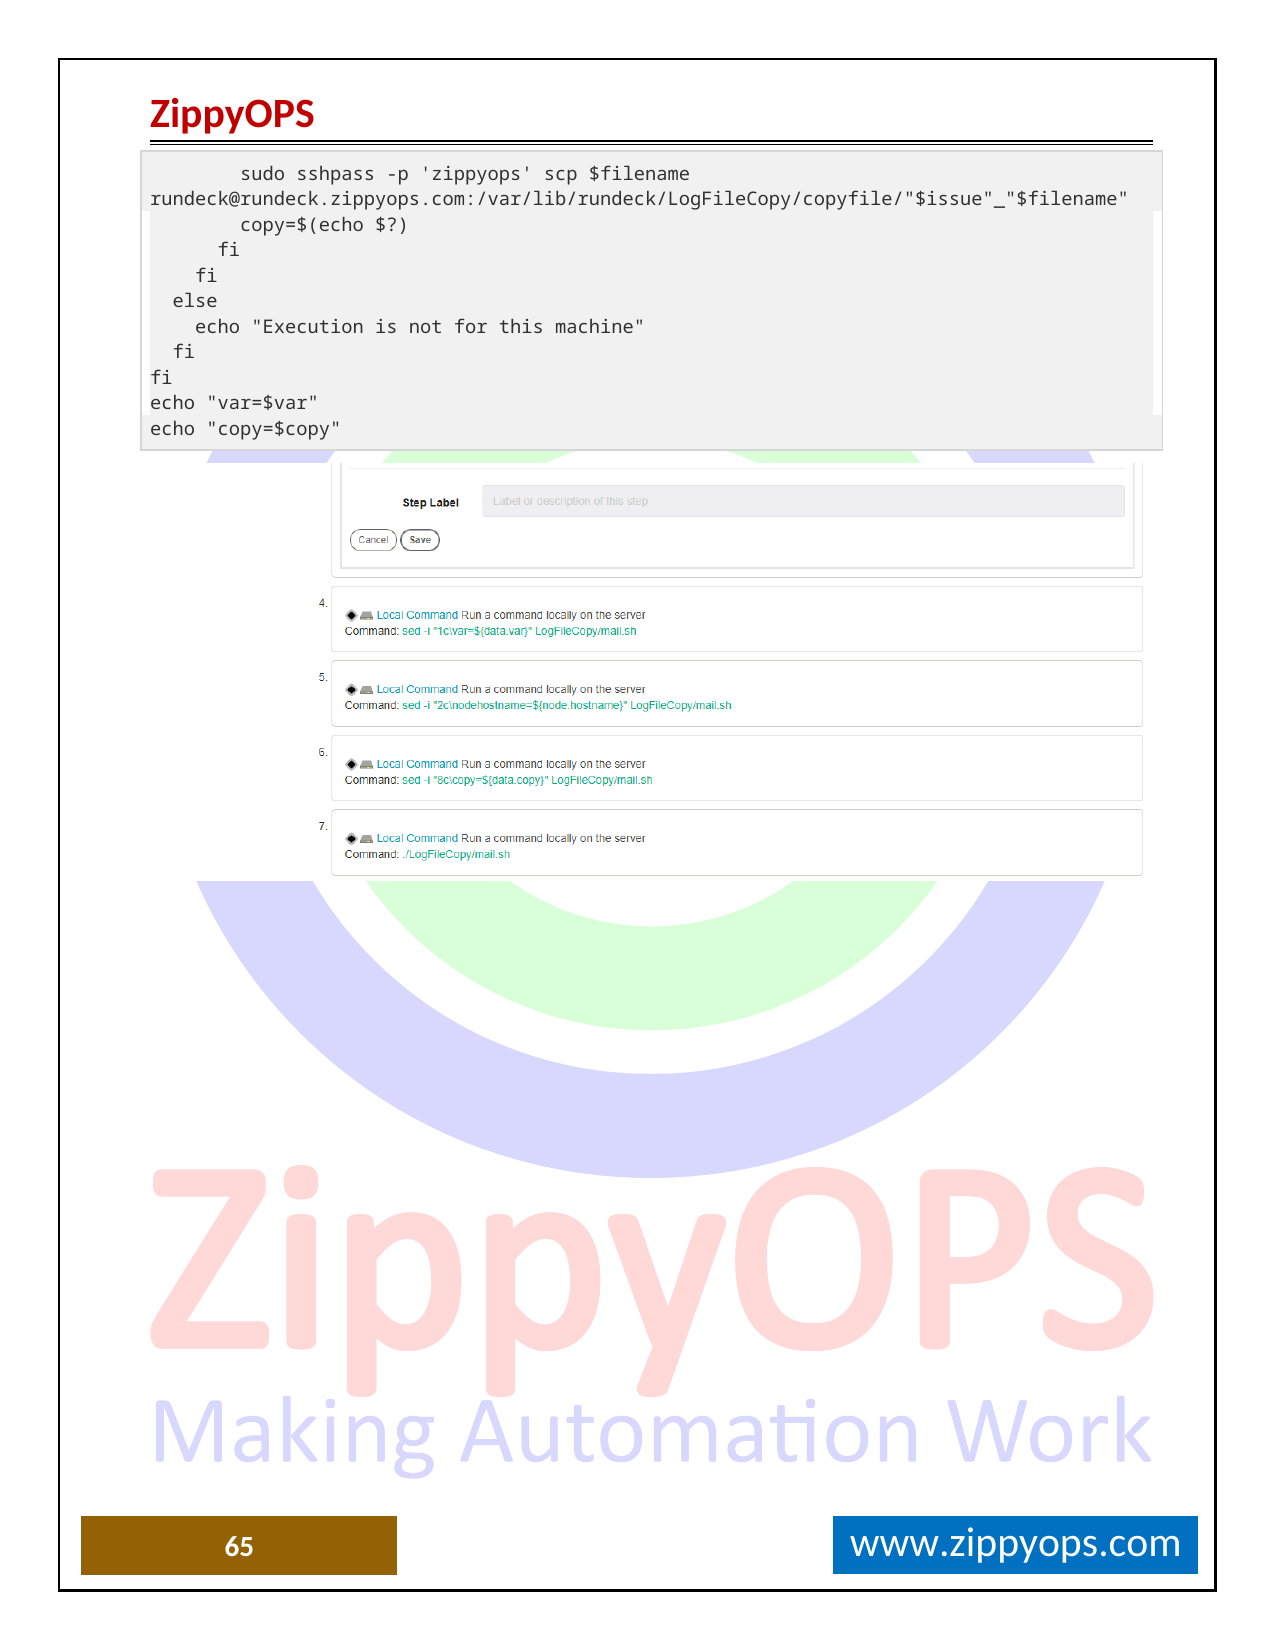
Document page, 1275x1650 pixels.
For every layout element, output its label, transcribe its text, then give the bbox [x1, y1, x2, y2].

text fi [150, 338, 1153, 364]
text echo "copy=$copy" [142, 405, 1162, 449]
text fi [150, 364, 1153, 389]
text fi [150, 236, 1153, 262]
text fi [150, 262, 1153, 287]
text sudo sshpass -p 'zippyops' scp $filename rundeck@rundeck.zippyops.com:/var/lib/rundeck/LogFileCopy/copyfile/"$issue"_"$filename" [142, 152, 1162, 211]
text echo "Execution is not for this machine" [150, 313, 1153, 338]
text echo "var=$var" [150, 389, 1153, 405]
text copy=$(echo $?) [150, 211, 1153, 236]
text else [150, 287, 1153, 313]
picture [150, 463, 1154, 881]
